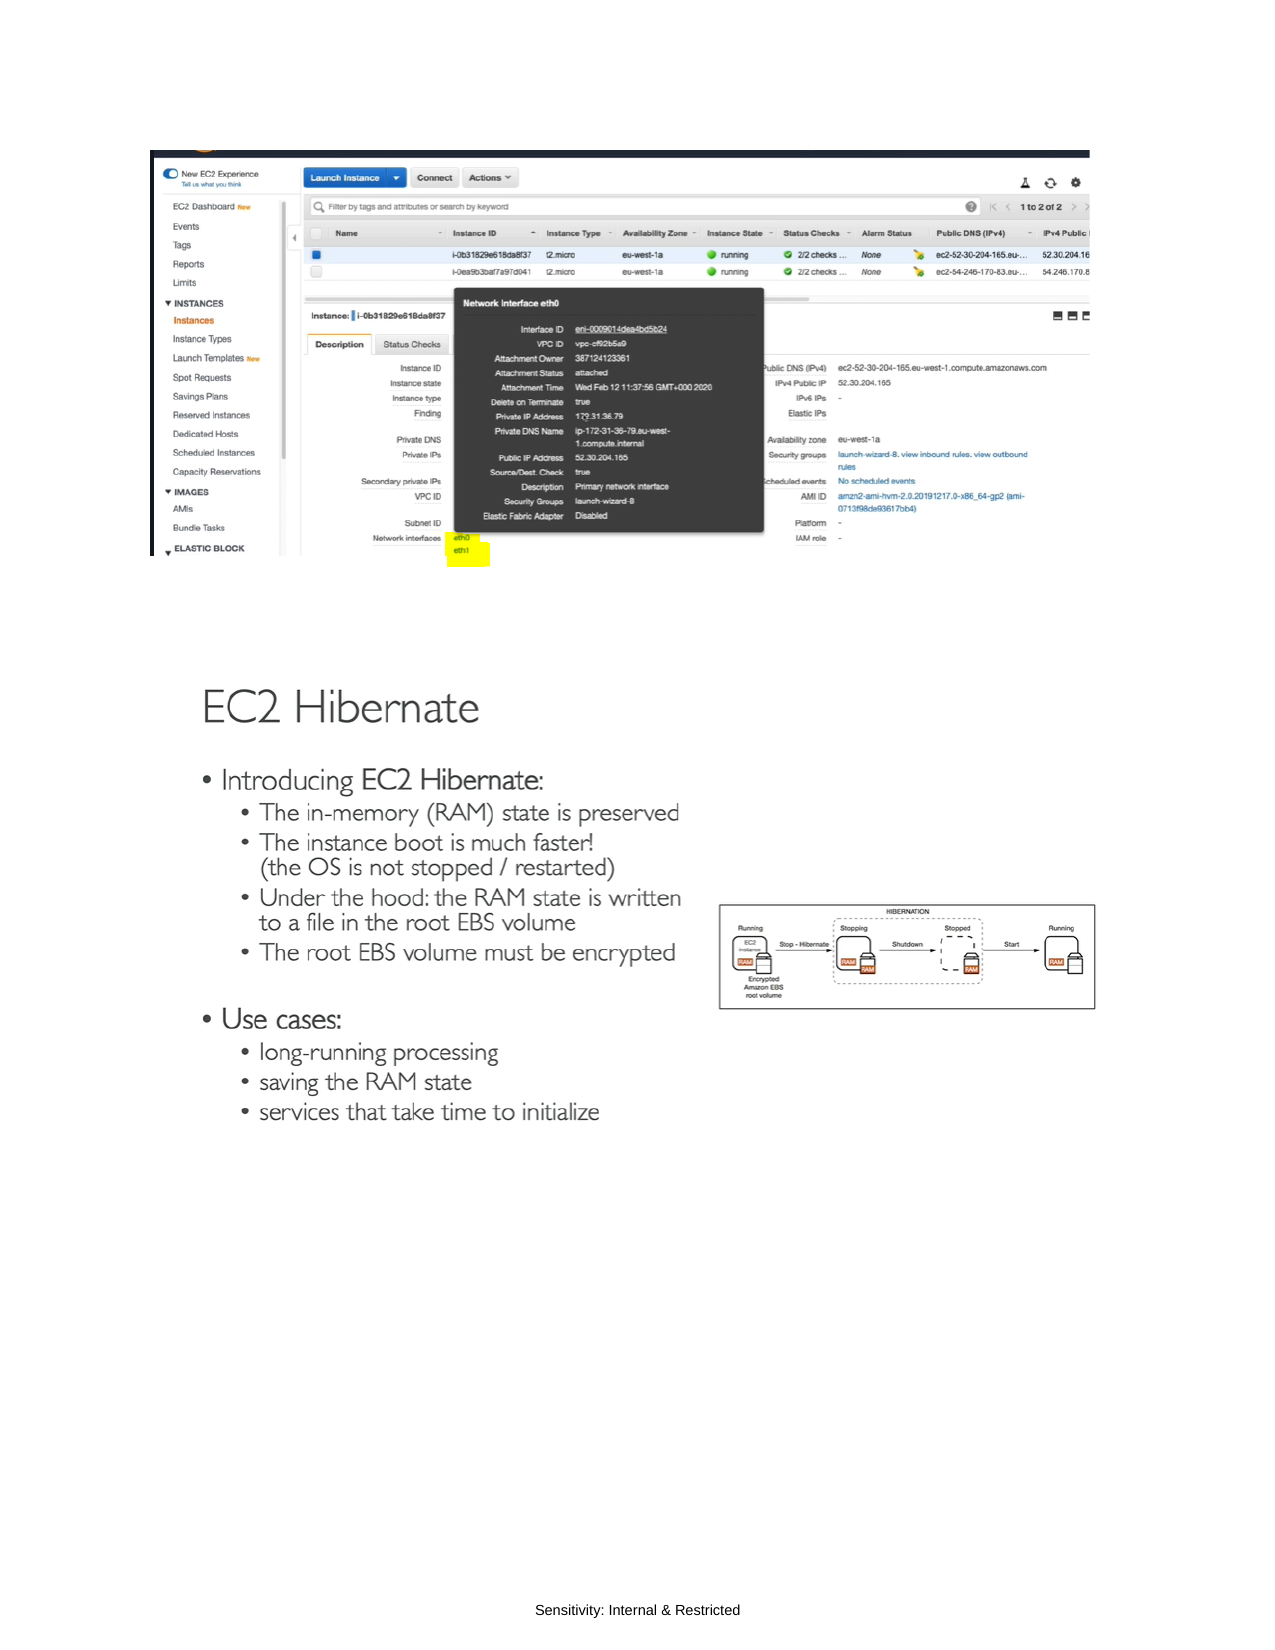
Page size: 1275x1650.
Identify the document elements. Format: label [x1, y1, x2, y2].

picture [150, 657, 1125, 1135]
picture [150, 150, 1090, 567]
